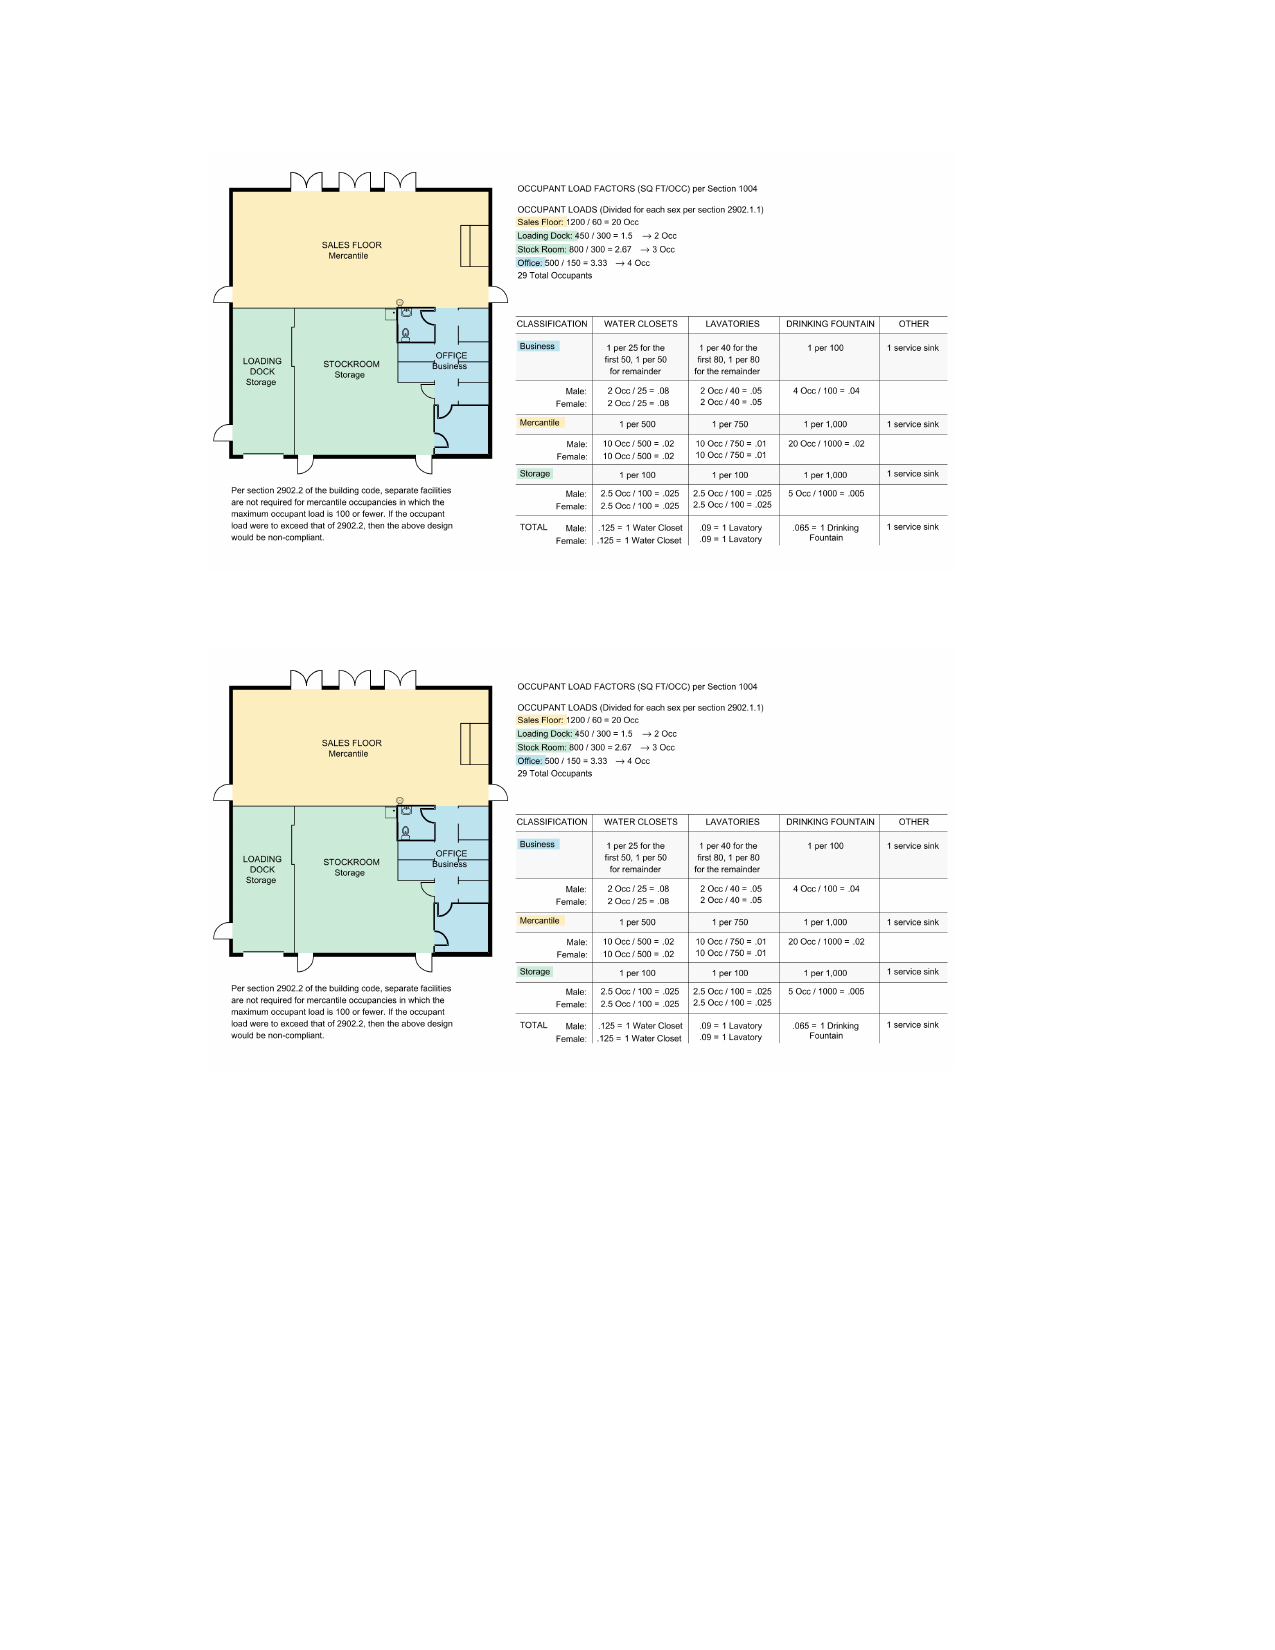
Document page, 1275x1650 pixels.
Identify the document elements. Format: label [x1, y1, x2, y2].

picture [206, 647, 957, 1070]
picture [206, 150, 957, 572]
